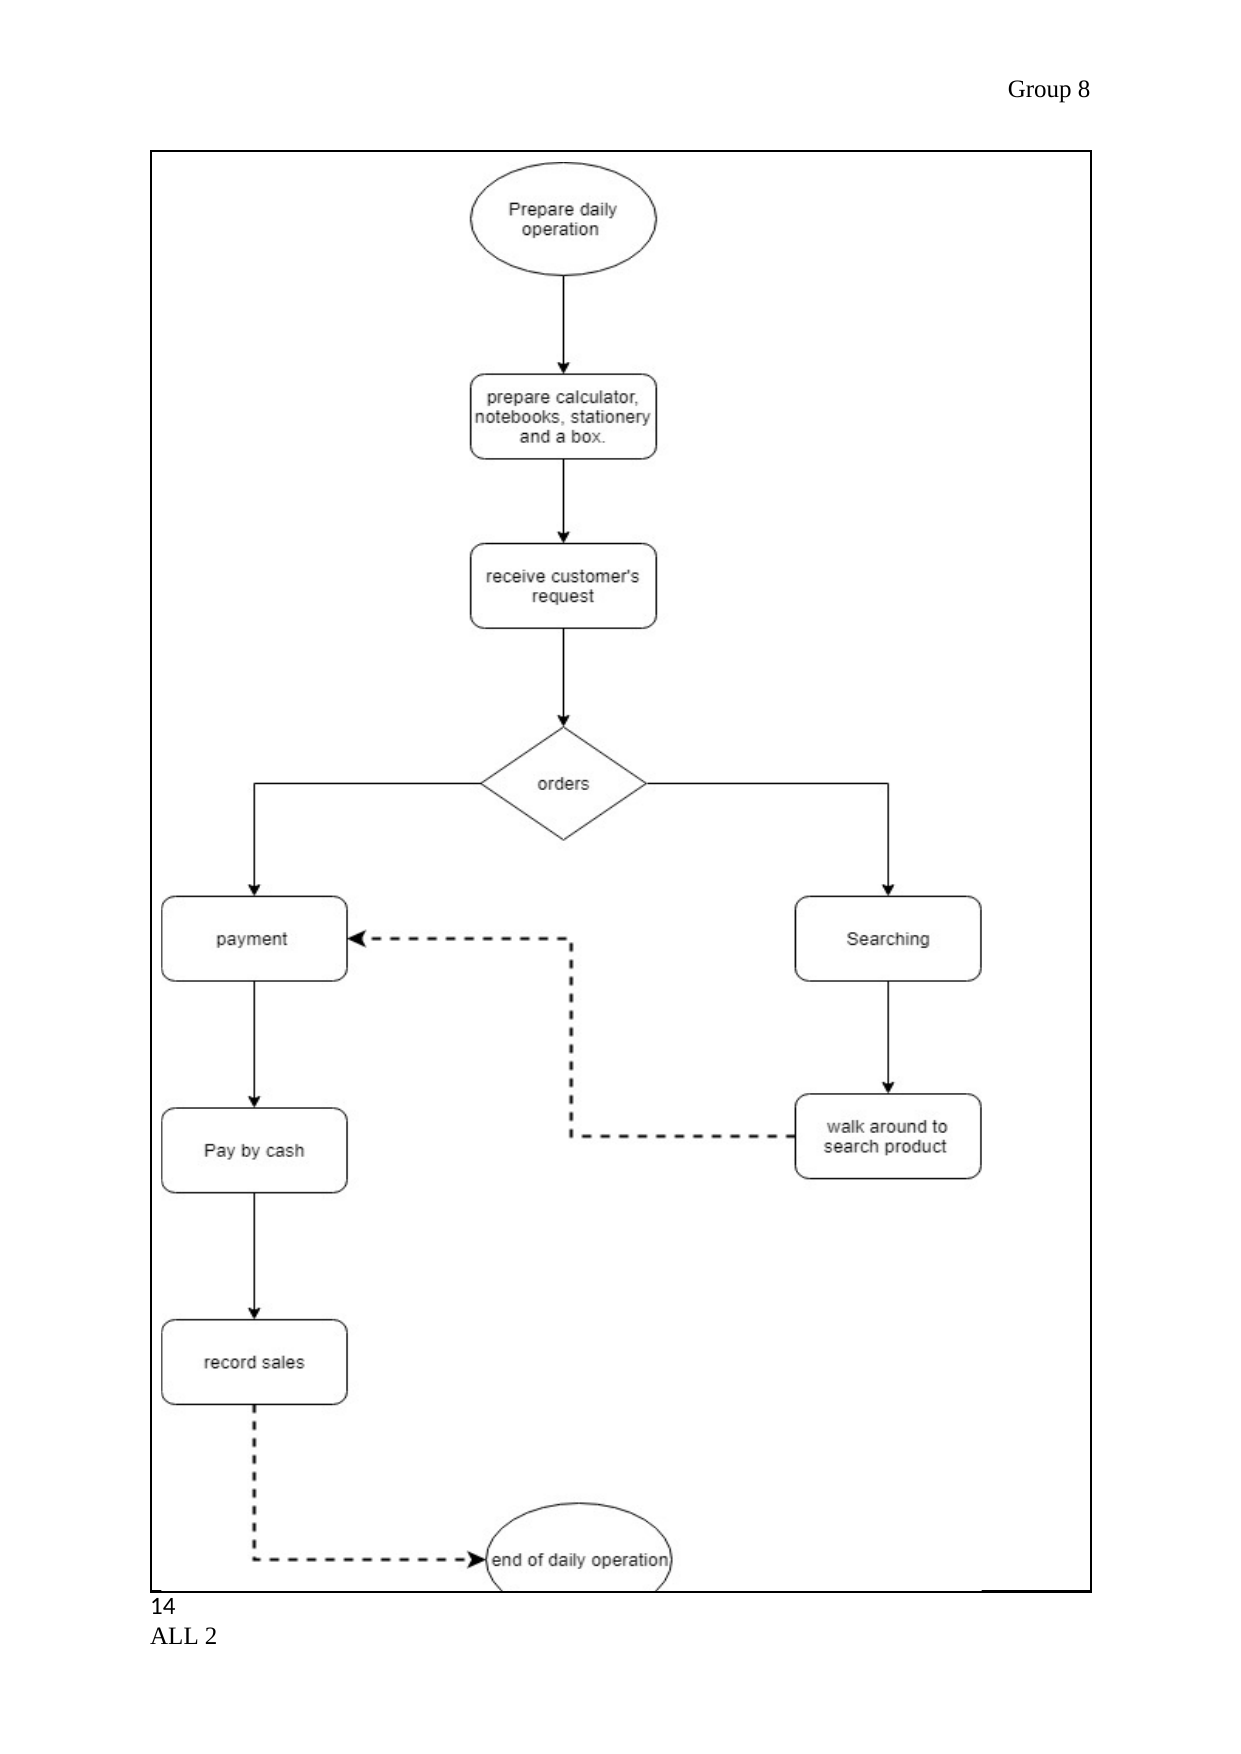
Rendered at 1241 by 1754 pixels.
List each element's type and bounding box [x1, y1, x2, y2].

picture [161, 162, 982, 1591]
table_header [152, 152, 1090, 1590]
